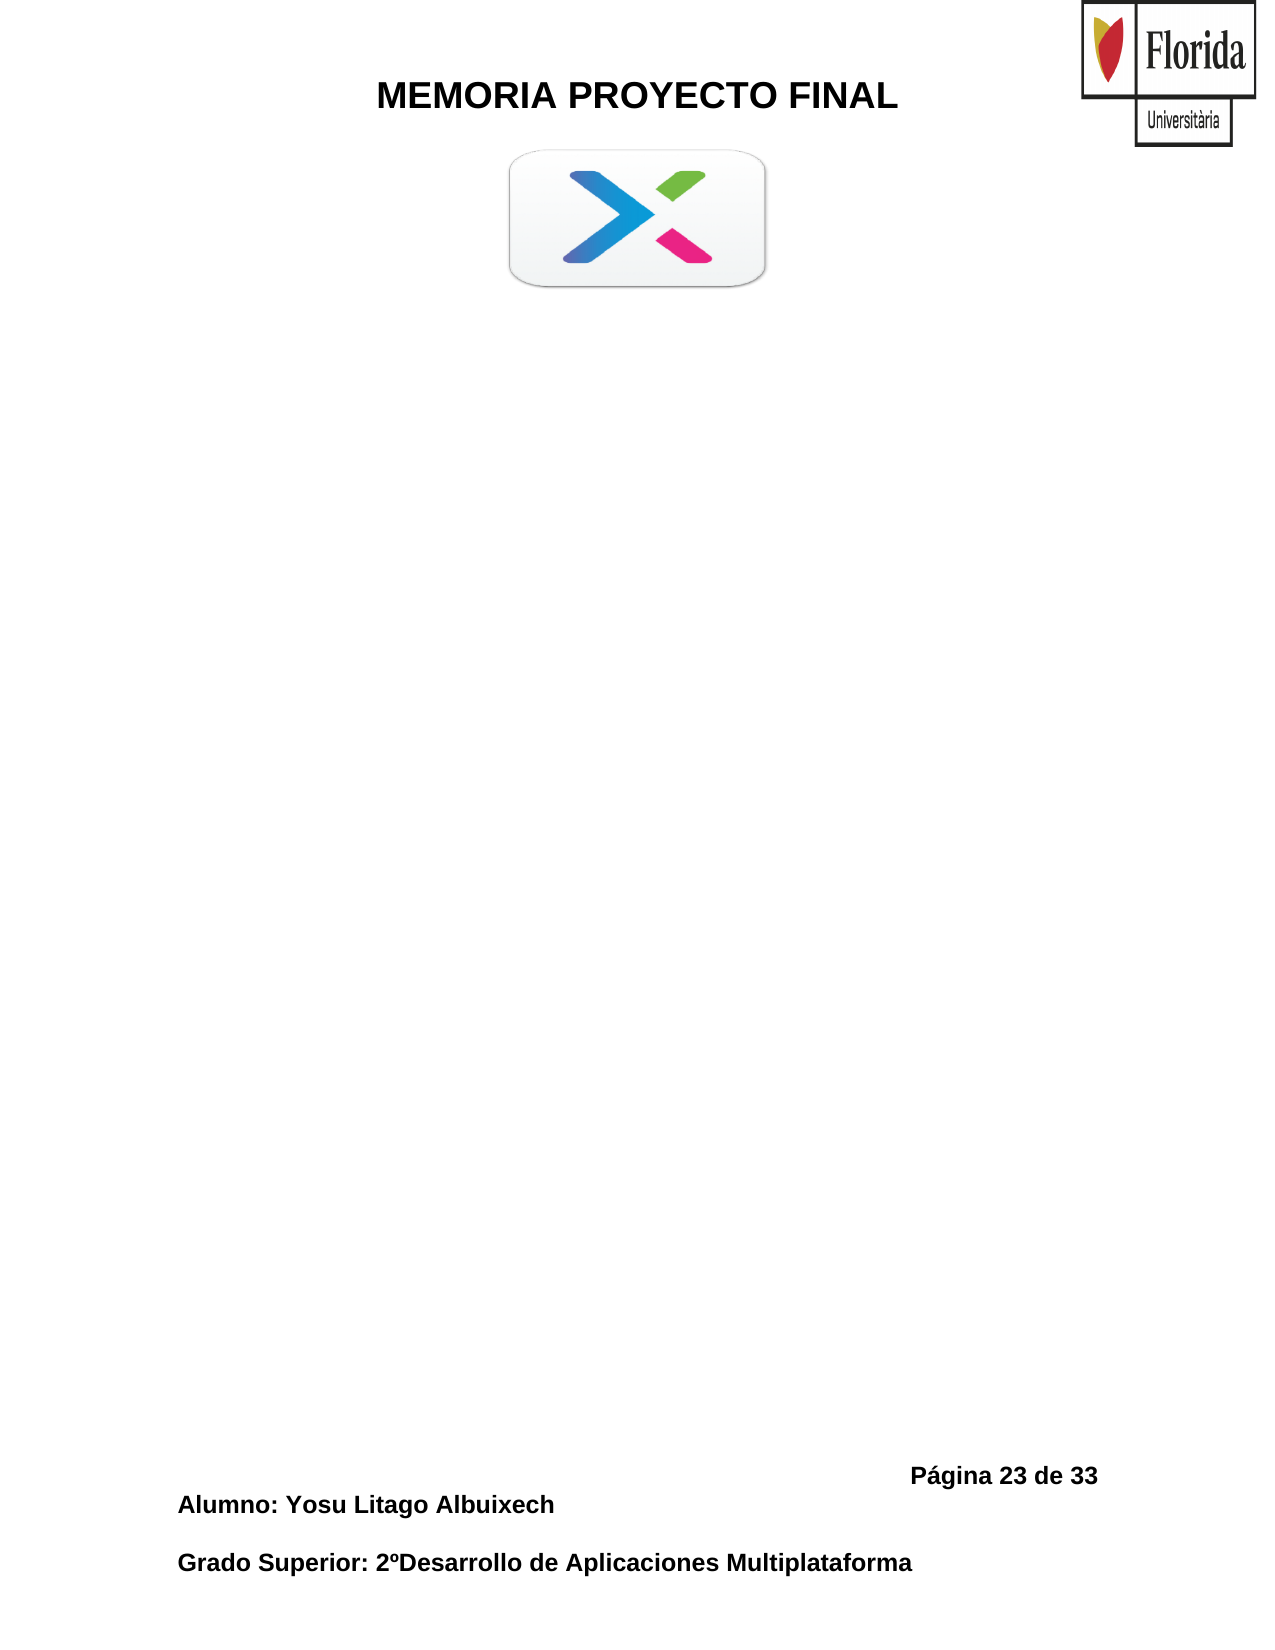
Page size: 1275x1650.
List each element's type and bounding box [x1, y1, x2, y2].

picture [504, 147, 771, 290]
picture [1081, 0, 1257, 147]
